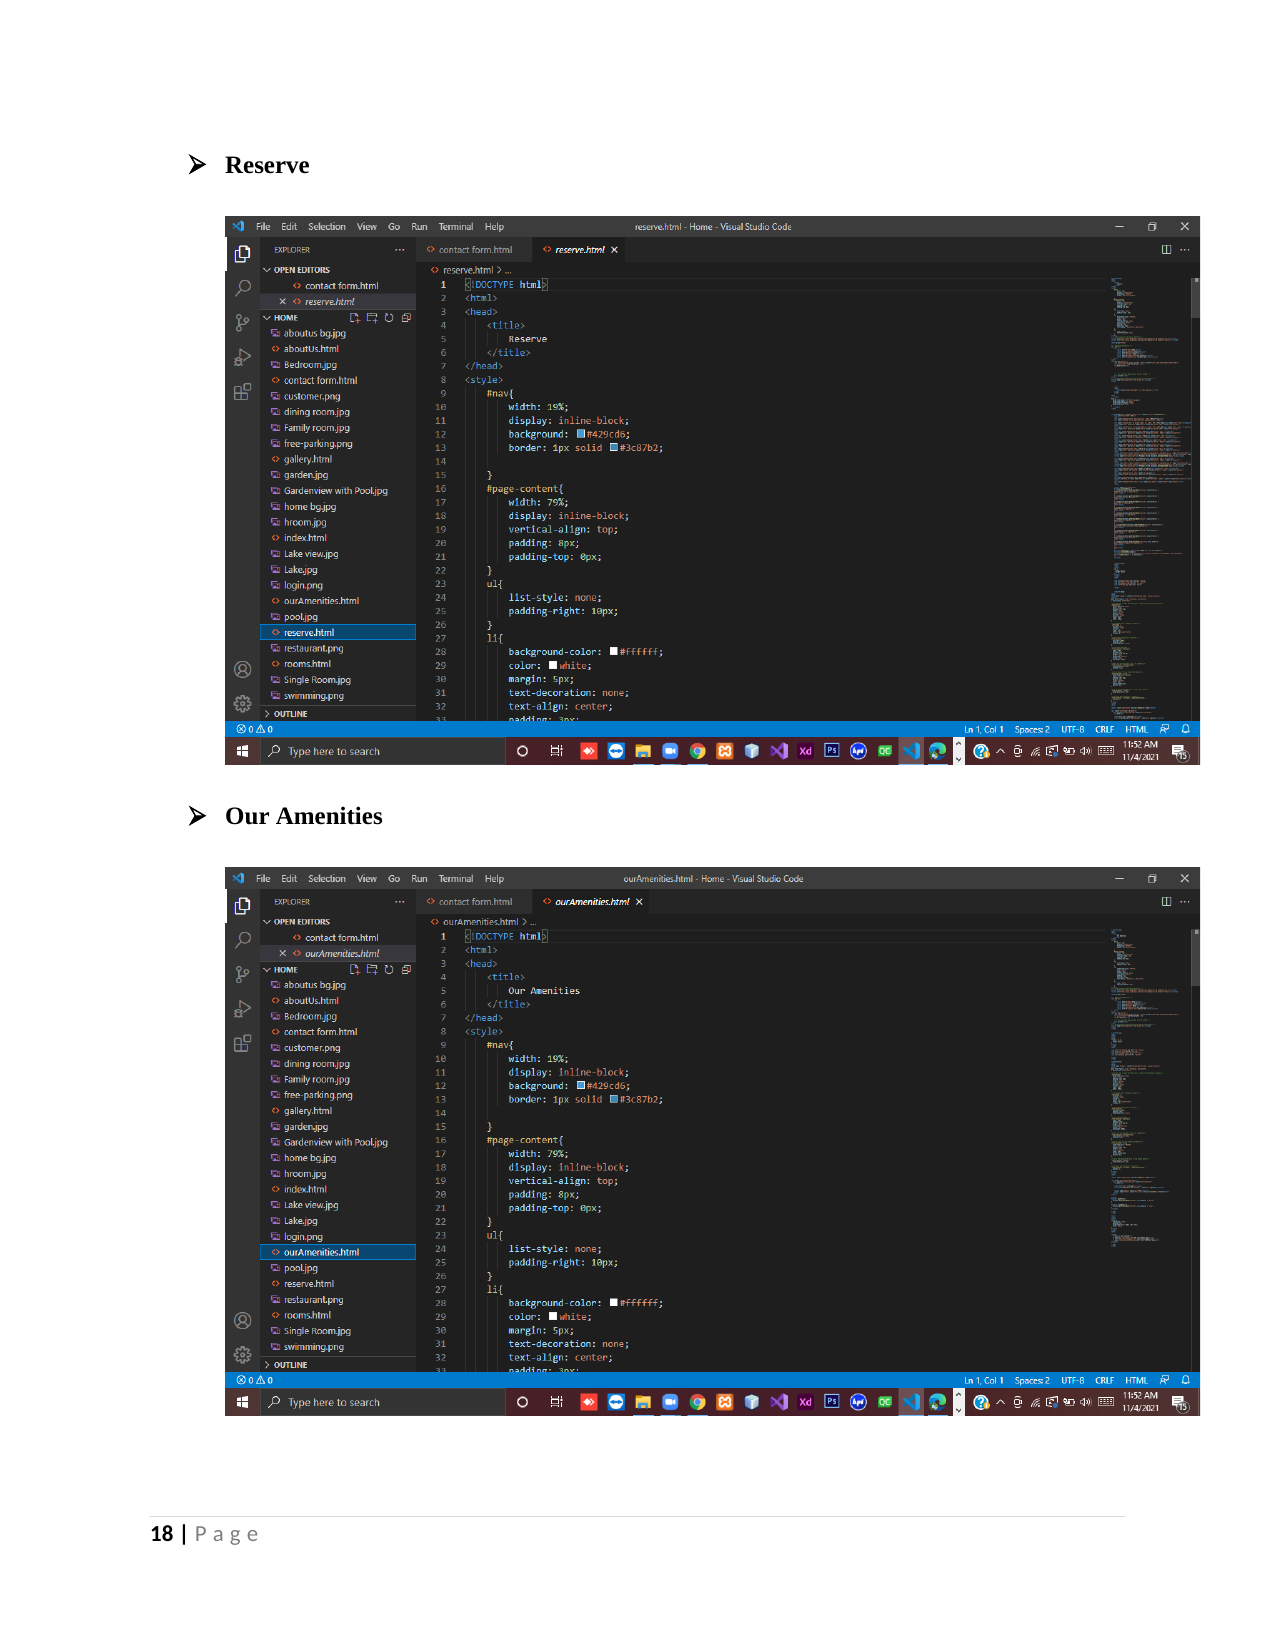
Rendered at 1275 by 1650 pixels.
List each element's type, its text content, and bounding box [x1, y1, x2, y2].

list Reserve [187, 150, 1125, 179]
picture [225, 216, 1200, 765]
list Our Amenities [187, 801, 1125, 830]
picture [225, 867, 1200, 1416]
